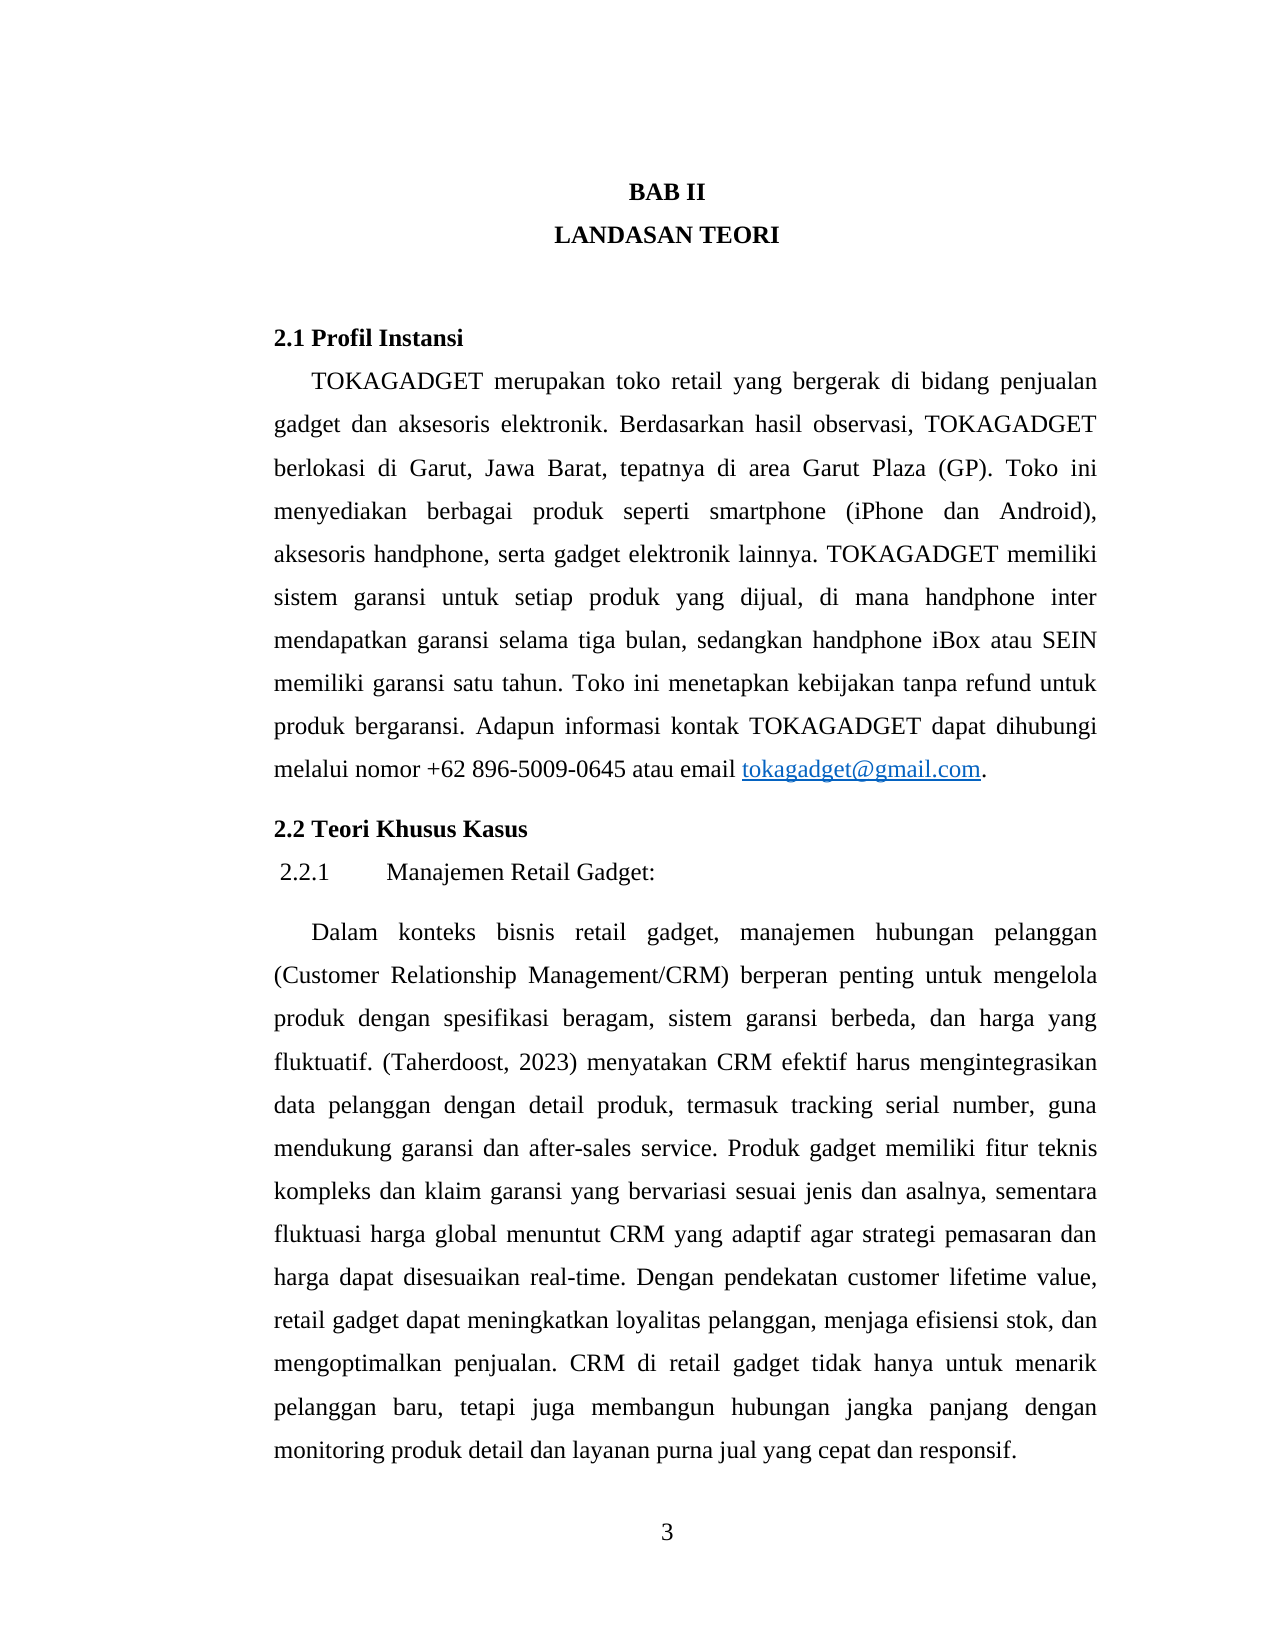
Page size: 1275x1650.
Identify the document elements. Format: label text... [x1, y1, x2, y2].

subtitle BAB II LANDASAN TEORI [236, 177, 1098, 249]
list Manajemen Retail Gadget: [279, 857, 1098, 886]
subtitle Profil Instansi [274, 323, 1098, 352]
text Dalam konteks bisnis retail gadget, manajemen hubungan pelanggan (Customer Relationship Management/CRM) berperan penting untuk mengelola produk dengan spesifikasi beragam, sistem garansi berbeda, dan harga yang fluktuatif. (Taherdoost, 2023) menyatakan CRM efektif harus mengintegrasikan data pelanggan dengan detail produk, termasuk tracking serial number, guna mendukung garansi dan after-sales service. Produk gadget memiliki fitur teknis kompleks dan klaim garansi yang bervariasi sesuai jenis dan asalnya, sementara fluktuasi harga global menuntut CRM yang adaptif agar strategi pemasaran dan harga dapat disesuaikan real-time. Dengan pendekatan customer lifetime value, retail gadget dapat meningkatkan loyalitas pelanggan, menjaga efisiensi stok, dan mengoptimalkan penjualan. CRM di retail gadget tidak hanya untuk menarik pelanggan baru, tetapi juga membangun hubungan jangka panjang dengan monitoring produk detail dan layanan purna jual yang cepat dan responsif. [274, 917, 1098, 1463]
text TOKAGADGET merupakan toko retail yang bergerak di bidang penjualan gadget dan aksesoris elektronik. Berdasarkan hasil observasi, TOKAGADGET berlokasi di Garut, Jawa Barat, tepatnya di area Garut Plaza (GP). Toko ini menyediakan berbagai produk seperti smartphone (iPhone dan Android), aksesoris handphone, serta gadget elektronik lainnya. TOKAGADGET memiliki sistem garansi untuk setiap produk yang dijual, di mana handphone inter mendapatkan garansi selama tiga bulan, sedangkan handphone iBox atau SEIN memiliki garansi satu tahun. Toko ini menetapkan kebijakan tanpa refund untuk produk bergaransi. Adapun informasi kontak TOKAGADGET dapat dihubungi melalui nomor +62 896-5009-0645 atau email tokagadget@gmail.com. [274, 366, 1098, 783]
subtitle Teori Khusus Kasus [274, 814, 1098, 843]
